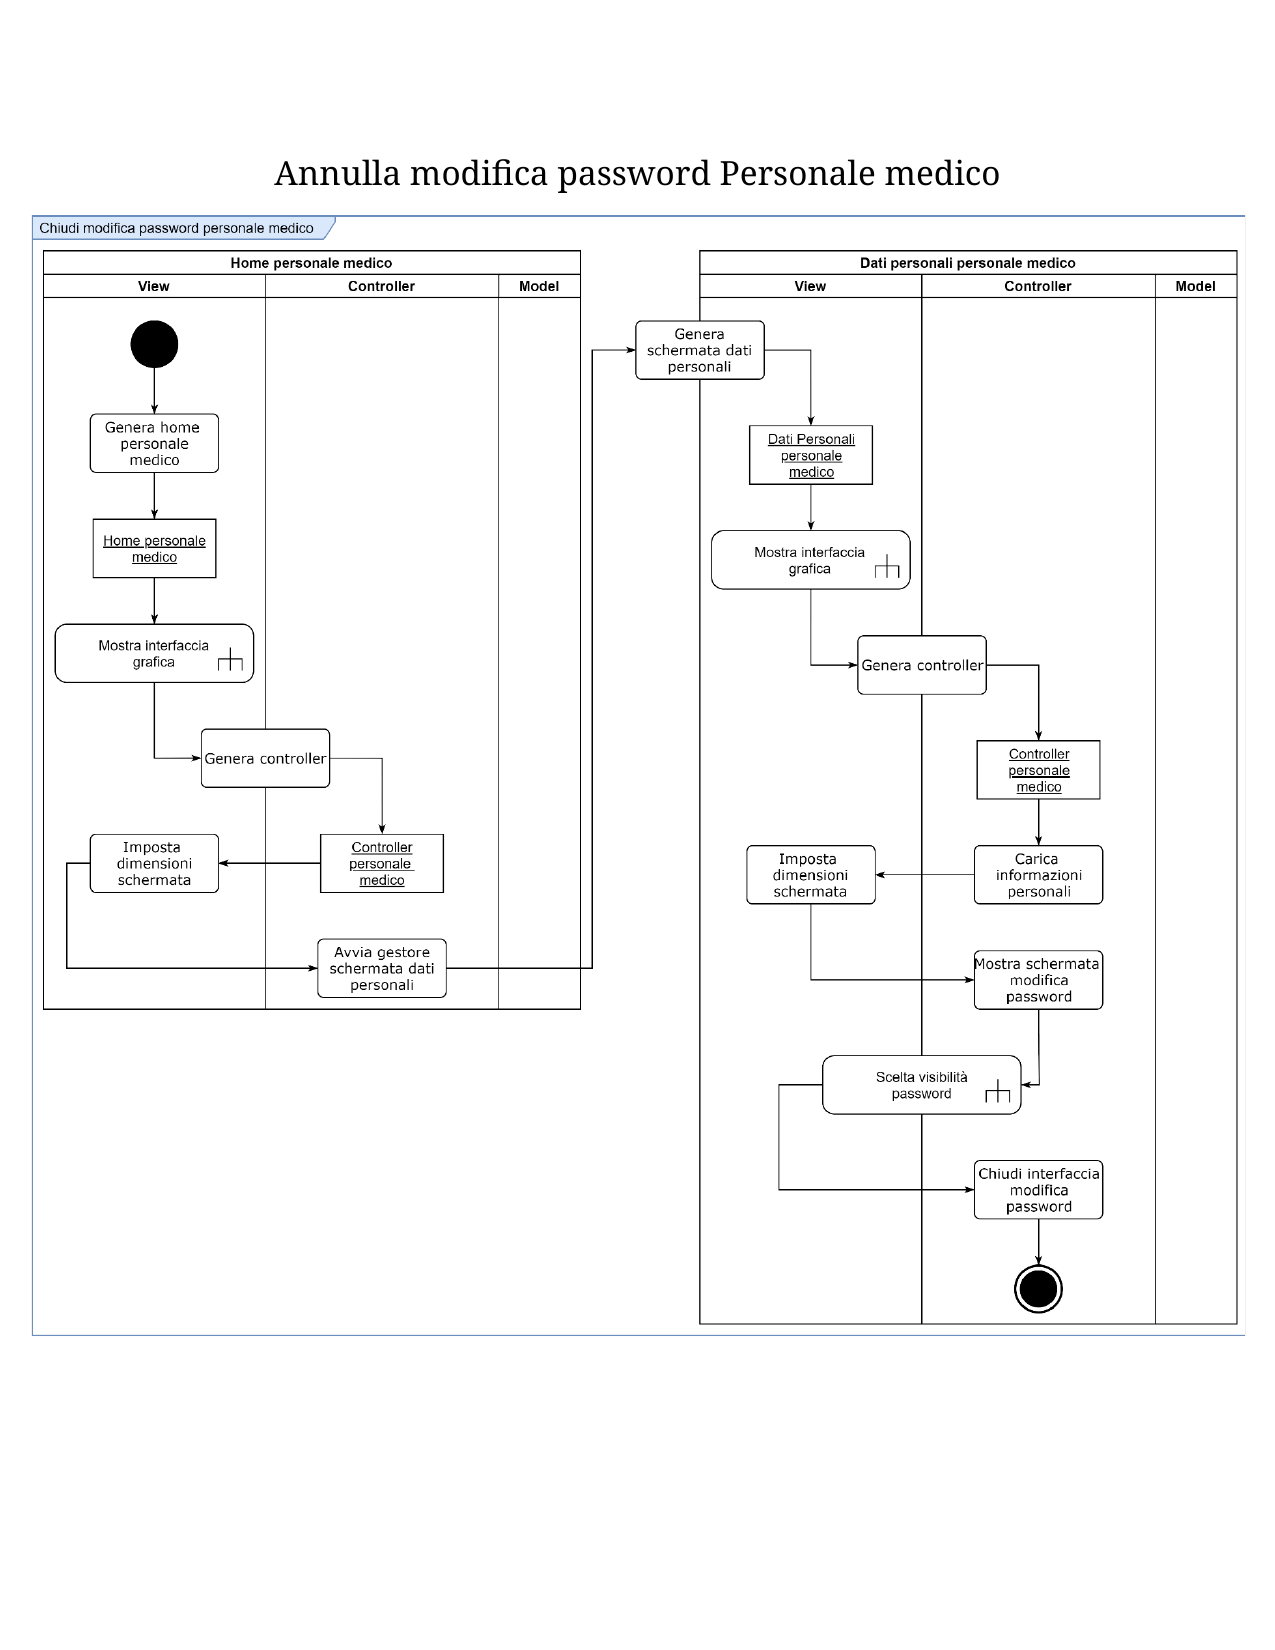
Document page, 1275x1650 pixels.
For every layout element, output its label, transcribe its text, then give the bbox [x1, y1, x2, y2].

picture [31, 215, 1245, 1337]
text Annulla modifica password Personale medico [150, 150, 1125, 195]
